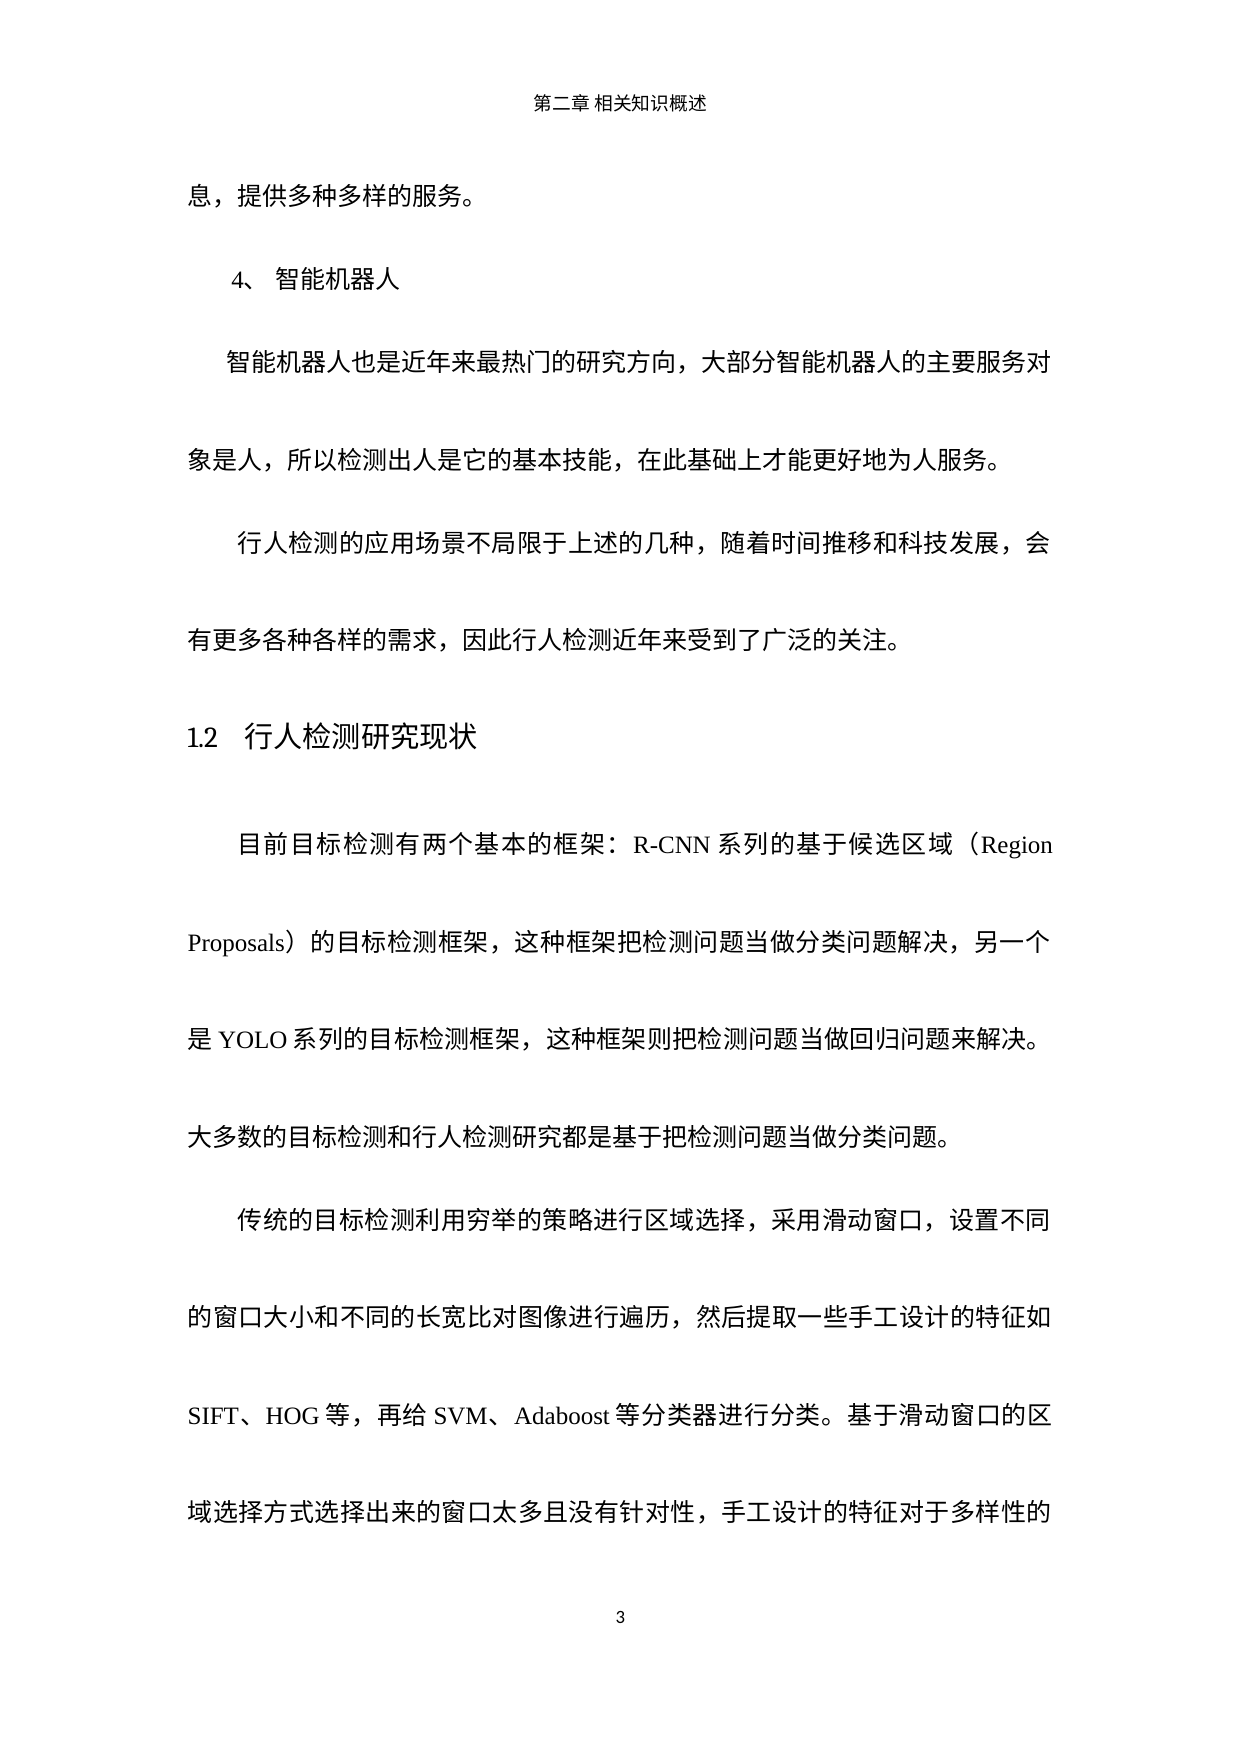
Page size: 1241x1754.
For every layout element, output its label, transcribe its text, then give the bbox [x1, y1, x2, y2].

text 智能机器人也是近年来最热门的研究方向，大部分智能机器人的主要服务对象是人，所以检测出人是它的基本技能，在此基础上才能更好地为人服务。 [187, 328, 1053, 491]
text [187, 162, 1053, 227]
text 行人检测的应用场景不局限于上述的几种，随着时间推移和科技发展，会有更多各种各样的需求，因此行人检测近年来受到了广泛的关注。 [187, 509, 1053, 671]
list 行人检测研究现状 [187, 702, 1053, 767]
list 智能机器人 [231, 245, 1053, 310]
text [187, 1186, 1053, 1543]
text 目前目标检测有两个基本的框架：R-CNN系列的基于候选区域（Region Proposals）的目标检测框架，这种框架把检测问题当做分类问题解决，另一个是YOLO系列的目标检测框架，这种框架则把检测问题当做回归问题来解决。大多数的目标检测和行人检测研究都是基于把检测问题当做分类问题。 [187, 810, 1053, 1168]
